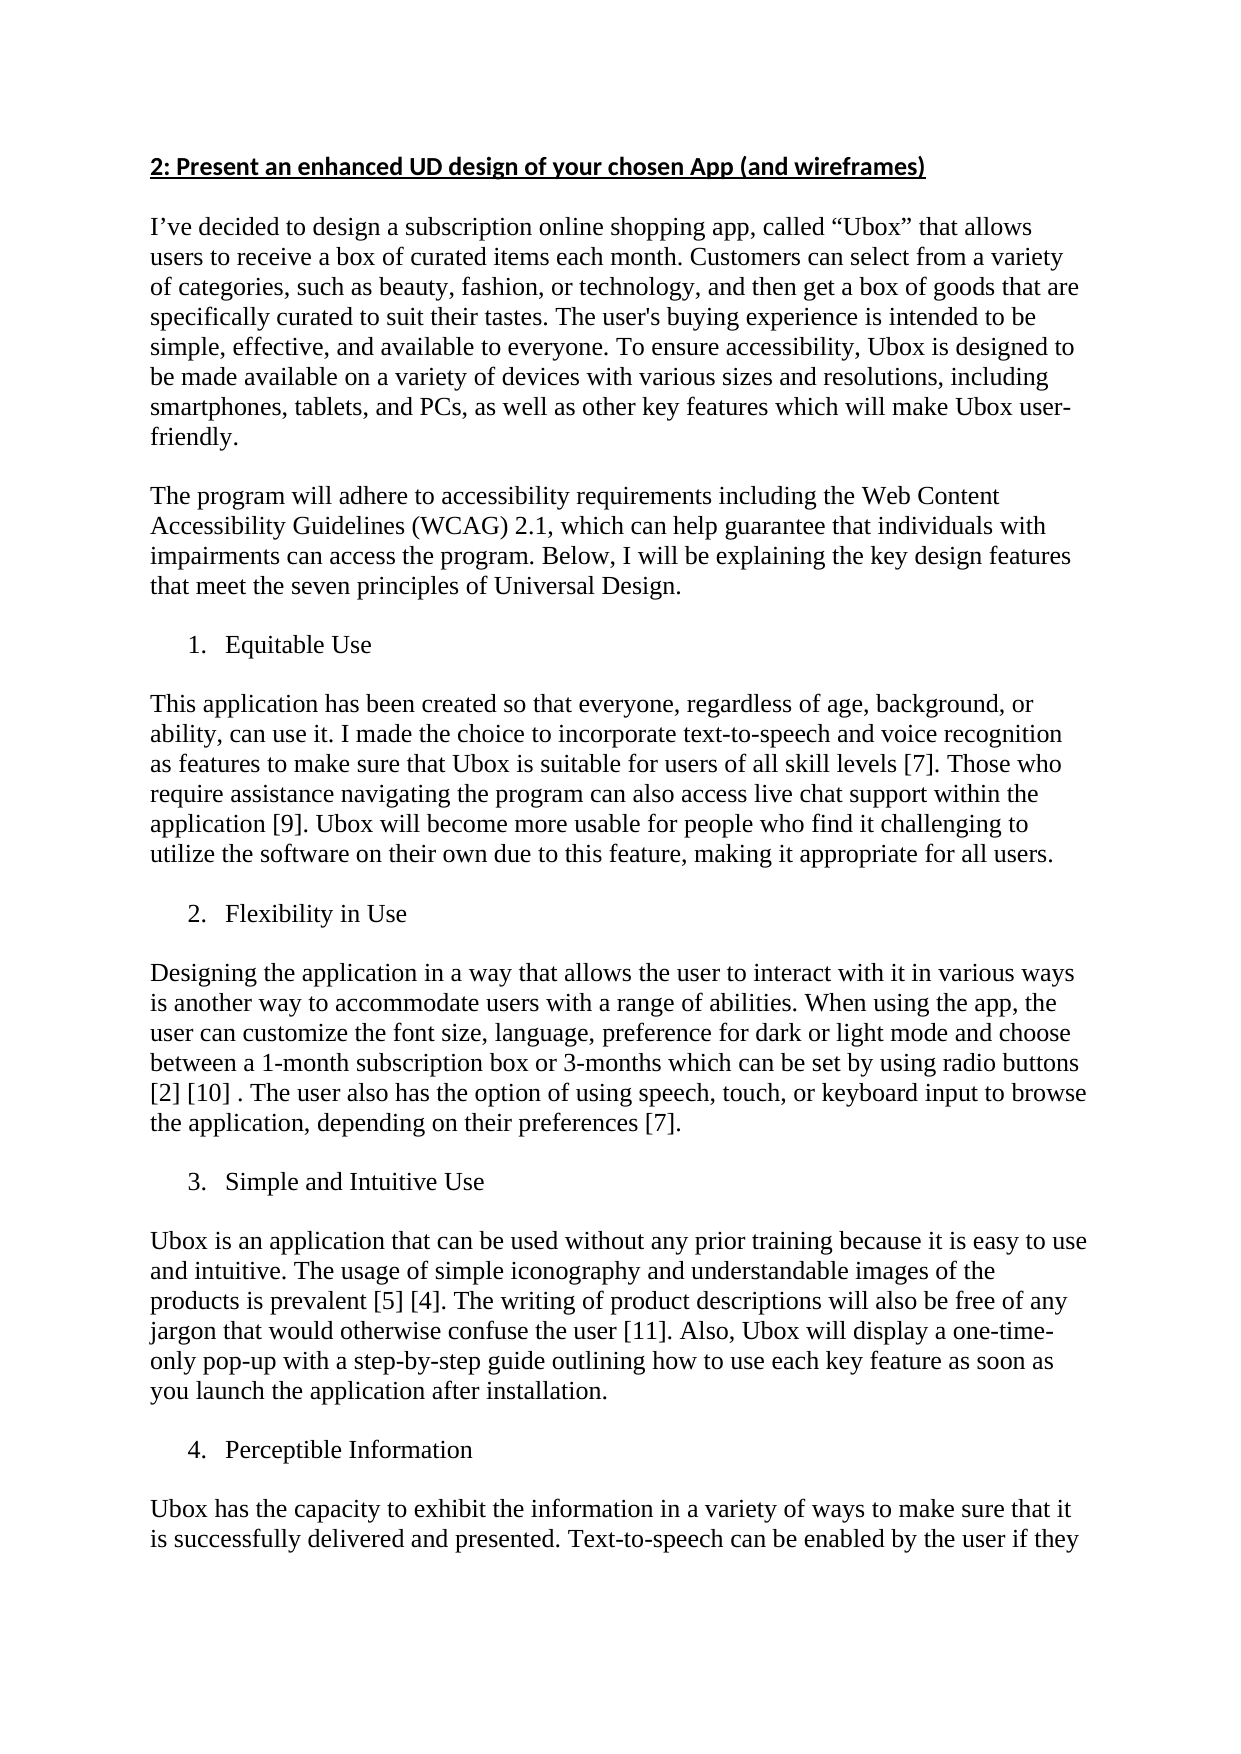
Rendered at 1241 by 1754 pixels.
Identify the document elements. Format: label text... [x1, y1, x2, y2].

text This application has been created so that everyone, regardless of age, background, or ability, can use it. I made the choice to incorporate text-to-speech and voice recognition as features to make sure that Ubox is suitable for users of all skill levels [7]. Those who require assistance navigating the program can also access live chat support within the application [9]. Ubox will become more usable for people who find it challenging to utilize the software on their own due to this feature, making it appropriate for all users. [150, 688, 1090, 868]
text Designing the application in a way that allows the user to interact with it in various ways is another way to accommodate users with a range of abilities. When using the app, the user can customize the font size, language, preference for dark or light mode and choose between a 1-month subscription box or 3-months which can be set by using radio buttons [2] [10] . The user also has the option of using speech, touch, or keyboard input to browse the application, depending on their preferences [7]. [150, 957, 1090, 1137]
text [150, 1493, 1090, 1553]
text 2: Present an enhanced UD design of your chosen App (and wireframes) [150, 150, 1090, 182]
list Perceptible Information [187, 1434, 1090, 1464]
text The program will adhere to accessibility requirements including the Web Content Accessibility Guidelines (WCAG) 2.1, which can help guarantee that individuals with impairments can access the program. Below, I will be explaining the key design features that meet the seven principles of Universal Design. [150, 480, 1090, 600]
text I’ve decided to design a subscription online shopping app, called “Ubox” that allows users to receive a box of curated items each month. Customers can select from a variety of categories, such as beauty, fashion, or technology, and then get a box of goods that are specifically curated to suit their tastes. The user's buying experience is intended to be simple, effective, and available to everyone. To ensure accessibility, Ubox is designed to be made available on a variety of devices with various sizes and resolutions, including smartphones, tablets, and PCs, as well as other key features which will make Ubox user-friendly. [150, 211, 1090, 451]
list Equitable Use [187, 629, 1090, 659]
text Ubox is an application that can be used without any prior training because it is easy to use and intuitive. The usage of simple iconography and understandable images of the products is prevalent [5] [4]. The writing of product descriptions will also be free of any jargon that would otherwise confuse the user [11]. Also, Ubox will display a one-time-only pop-up with a step-by-step guide outlining how to use each key feature as soon as you launch the application after installation. [150, 1225, 1090, 1405]
list Flexibility in Use [187, 898, 1090, 928]
list Simple and Intuitive Use [187, 1166, 1090, 1196]
